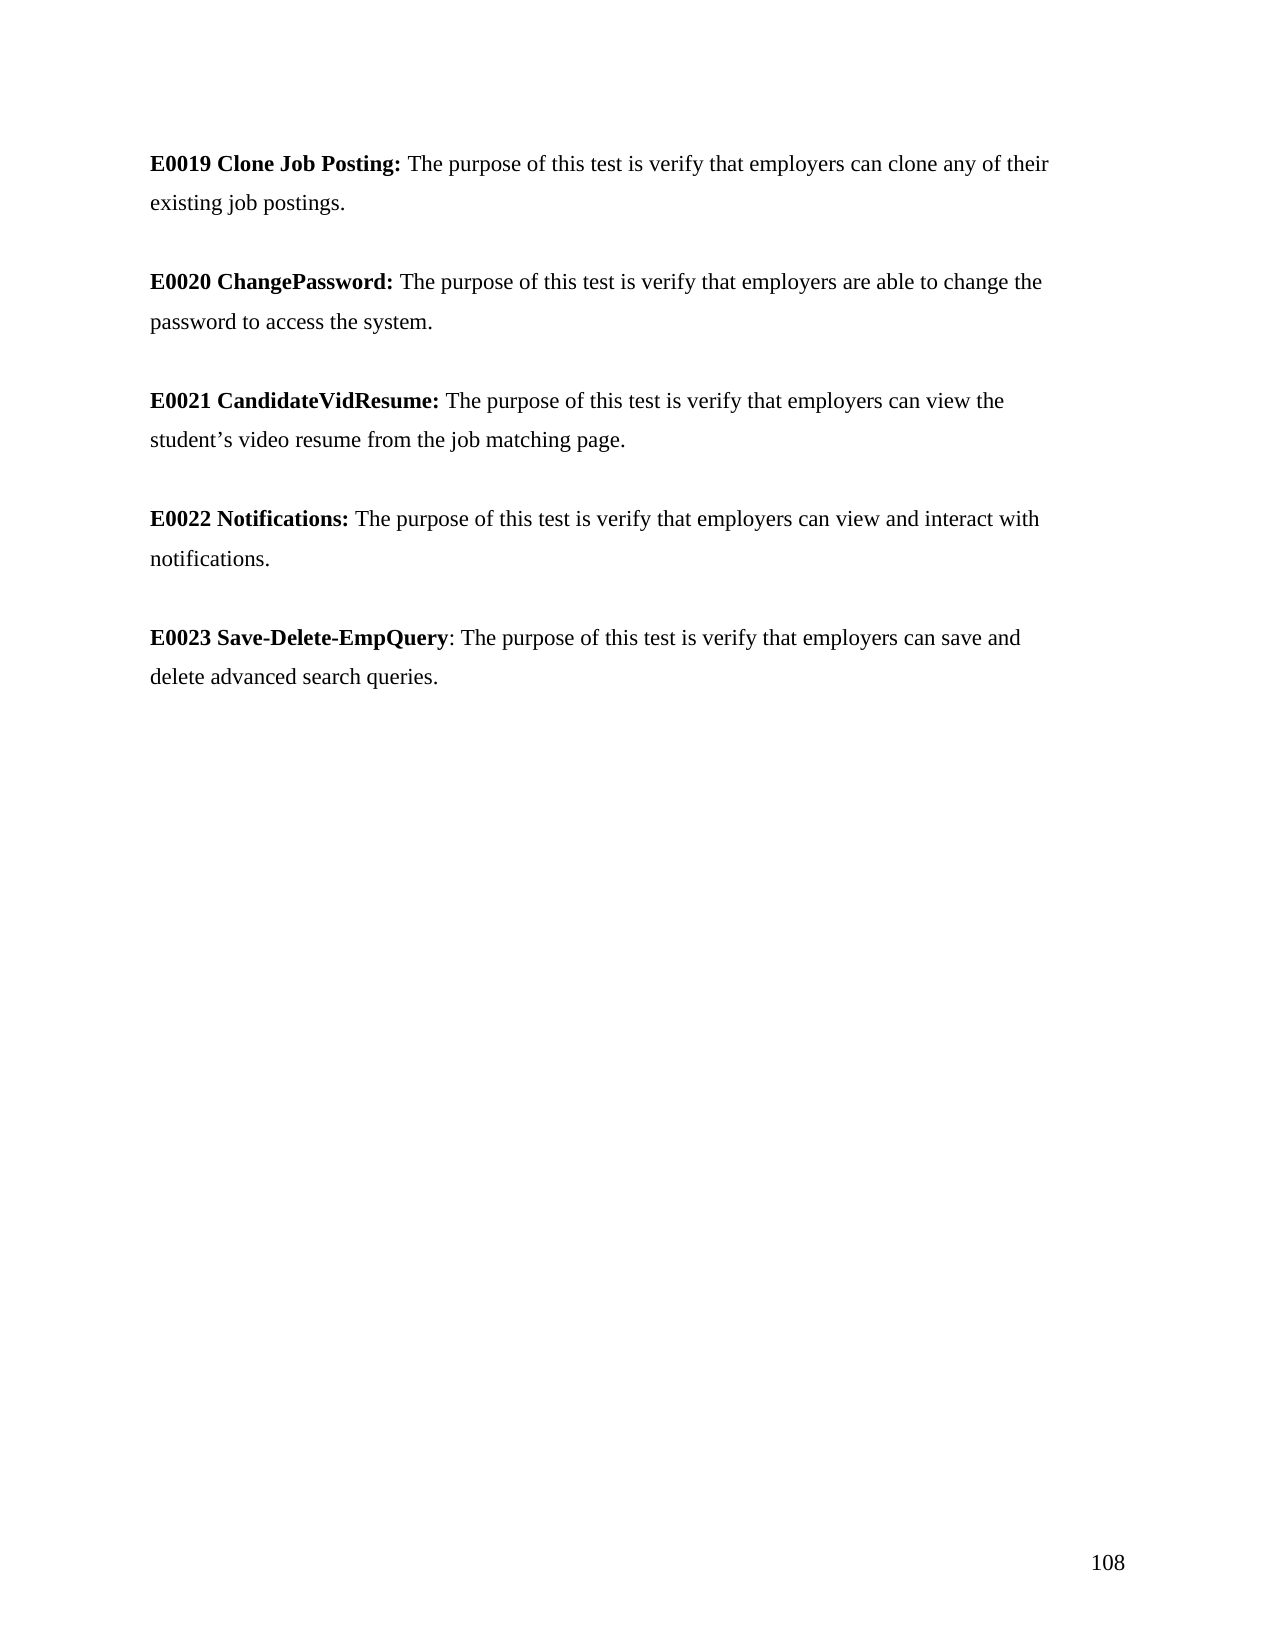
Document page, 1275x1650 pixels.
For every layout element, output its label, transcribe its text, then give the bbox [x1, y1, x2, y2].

text E0019 Clone Job Posting: The purpose of this test is verify that employers can clone any of their existing job postings. [150, 150, 1050, 216]
text E0022 Notifications: The purpose of this test is verify that employers can view and interact with notifications. [150, 505, 1050, 571]
text E0020 ChangePassword: The purpose of this test is verify that employers are able to change the password to access the system. [150, 268, 1050, 334]
text E0023 Save-Delete-EmpQuery: The purpose of this test is verify that employers can save and delete advanced search queries. [150, 624, 1050, 689]
text E0021 CandidateVidResume: The purpose of this test is verify that employers can view the student’s video resume from the job matching page. [150, 387, 1050, 453]
